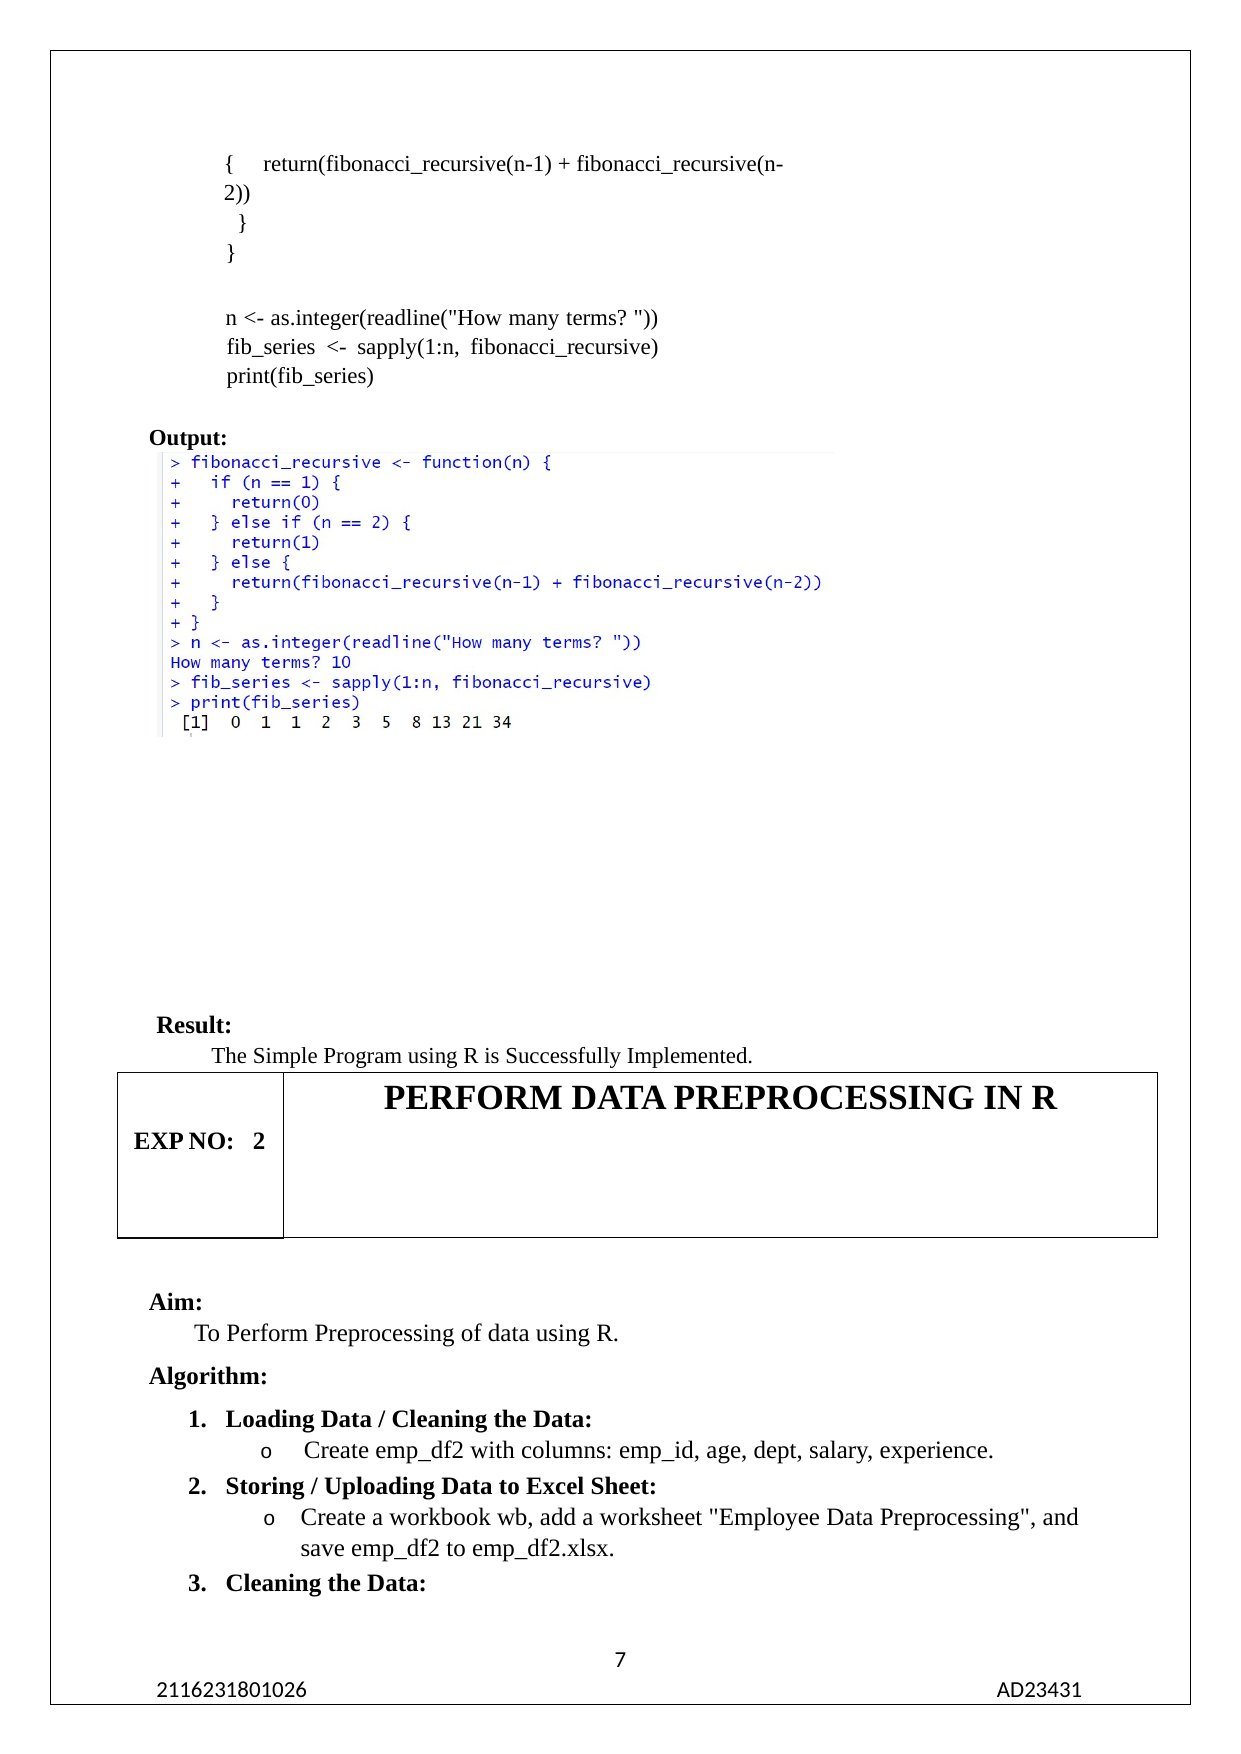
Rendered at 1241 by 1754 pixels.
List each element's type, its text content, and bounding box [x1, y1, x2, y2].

text o Create emp_df2 with columns: emp_id, age, dept, salary, experience. [150, 1435, 1098, 1465]
table_header EXP NO: 2 [118, 1073, 283, 1237]
text } [225, 239, 1098, 266]
text Result: [150, 1011, 1098, 1039]
list Cleaning the Data: [188, 1568, 1098, 1597]
text To Perform Preprocessing of data using R. [150, 1318, 1098, 1347]
text Algorithm: [149, 1361, 1098, 1390]
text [149, 150, 801, 206]
text Output: [149, 424, 1098, 450]
text o Create a workbook wb, add a worksheet "Employee Data Preprocessing", and save emp_df2 to emp_df2.xlsx. [263, 1502, 1098, 1562]
list Loading Data / Cleaning the Data: [188, 1404, 1098, 1433]
table_header PERFORM DATA PREPROCESSING IN R [284, 1073, 1157, 1237]
text Aim: [149, 1287, 1098, 1316]
text The Simple Program using R is Successfully Implemented. [149, 1042, 1098, 1068]
text } [225, 209, 1098, 236]
text n <- as.integer(readline("How many terms? ")) fib_series <- sapply(1:n, fibonacci_recursive) print(fib_series) [225, 304, 659, 389]
list Storing / Uploading Data to Excel Sheet: [188, 1471, 1098, 1499]
picture [156, 452, 835, 737]
